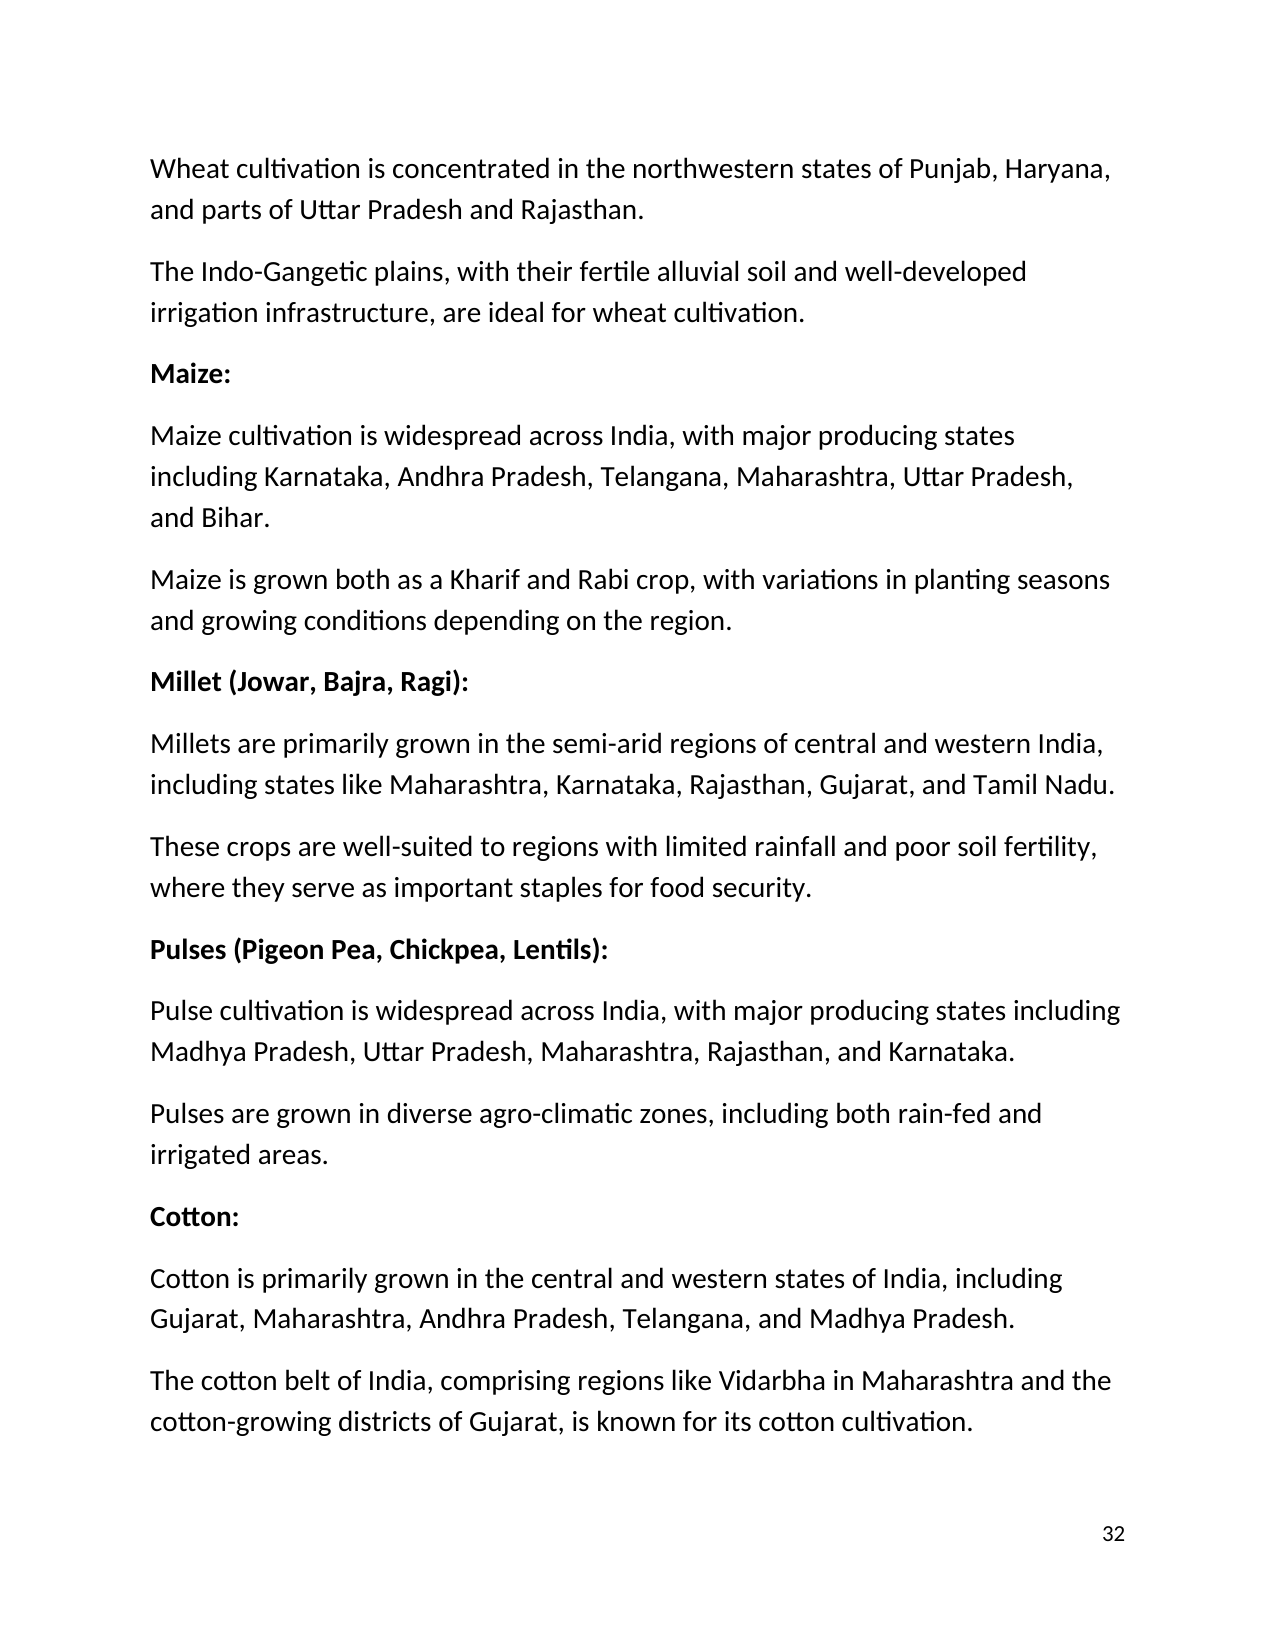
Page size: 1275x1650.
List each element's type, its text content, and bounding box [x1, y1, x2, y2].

text Millet (Jowar, Bajra, Ragi): [150, 663, 1125, 699]
text These crops are well-suited to regions with limited rainfall and poor soil fertility, where they serve as important staples for food security. [150, 828, 1125, 904]
text Pulses (Pigeon Pea, Chickpea, Lentils): [150, 931, 1125, 966]
text Pulses are grown in diverse agro-climatic zones, including both rain-fed and irrigated areas. [150, 1095, 1125, 1172]
text Cotton is primarily grown in the central and western states of India, including Gujarat, Maharashtra, Andhra Pradesh, Telangana, and Madhya Pradesh. [150, 1260, 1125, 1336]
text Maize cultivation is widespread across India, with major producing states including Karnataka, Andhra Pradesh, Telangana, Maharashtra, Uttar Pradesh, and Bihar. [150, 417, 1125, 535]
text Maize is grown both as a Kharif and Rabi crop, with variations in planting seasons and growing conditions depending on the region. [150, 561, 1125, 637]
text Millets are primarily grown in the semi-arid regions of central and western India, including states like Maharashtra, Karnataka, Rajasthan, Gujarat, and Tamil Nadu. [150, 725, 1125, 802]
text The Indo-Gangetic plains, with their fertile alluvial soil and well-developed irrigation infrastructure, are ideal for wheat cultivation. [150, 253, 1125, 329]
text Cotton: [150, 1198, 1125, 1233]
text Pulse cultivation is widespread across India, with major producing states including Madhya Pradesh, Uttar Pradesh, Maharashtra, Rajasthan, and Karnataka. [150, 992, 1125, 1069]
text Wheat cultivation is concentrated in the northwestern states of Punjab, Haryana, and parts of Uttar Pradesh and Rajasthan. [150, 150, 1125, 227]
text Maize: [150, 355, 1125, 391]
text The cotton belt of India, comprising regions like Vidarbha in Maharashtra and the cotton-growing districts of Gujarat, is known for its cotton cultivation. [150, 1362, 1125, 1439]
